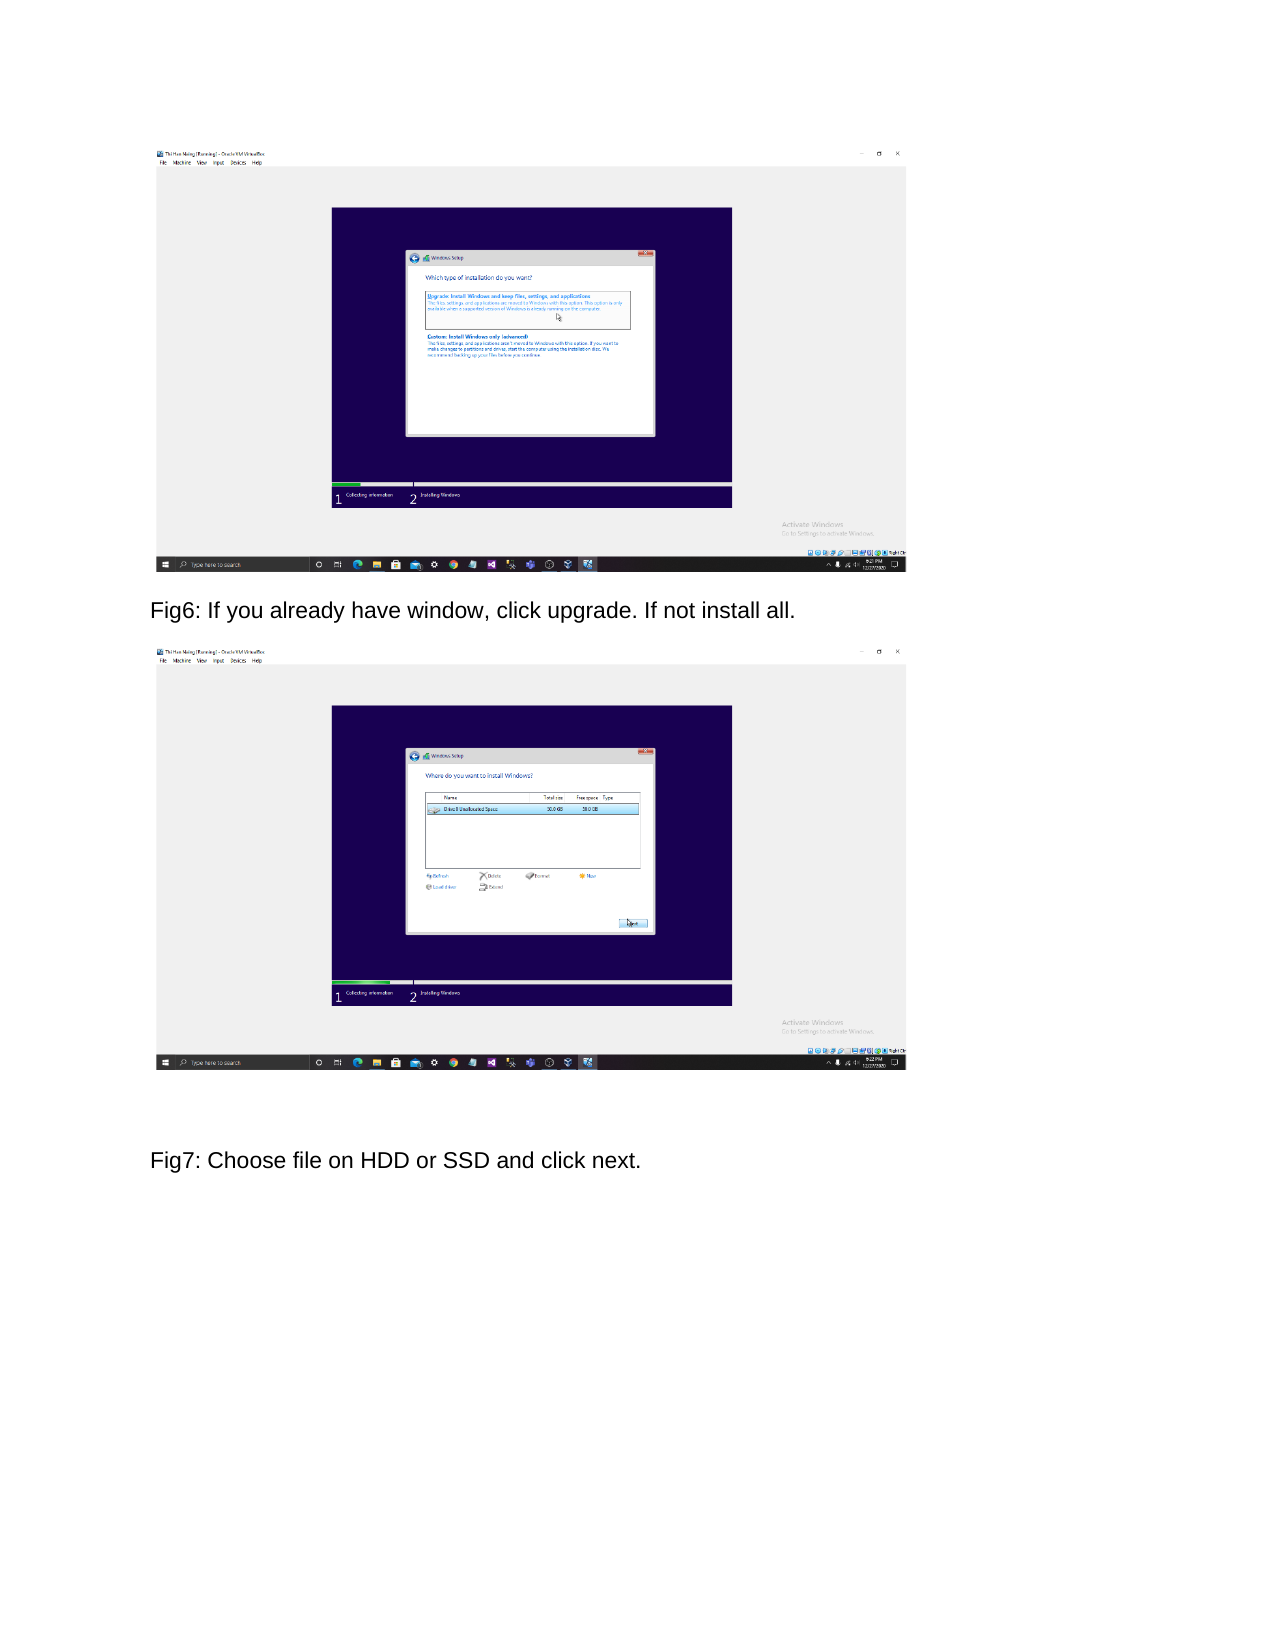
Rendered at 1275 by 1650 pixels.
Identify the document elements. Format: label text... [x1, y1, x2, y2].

text Fig7: Choose file on HDD or SSD and click next. [150, 1147, 1125, 1173]
picture [156, 150, 907, 572]
picture [156, 647, 907, 1070]
text Fig6: If you already have window, click upgrade. If not install all. [150, 597, 1125, 623]
